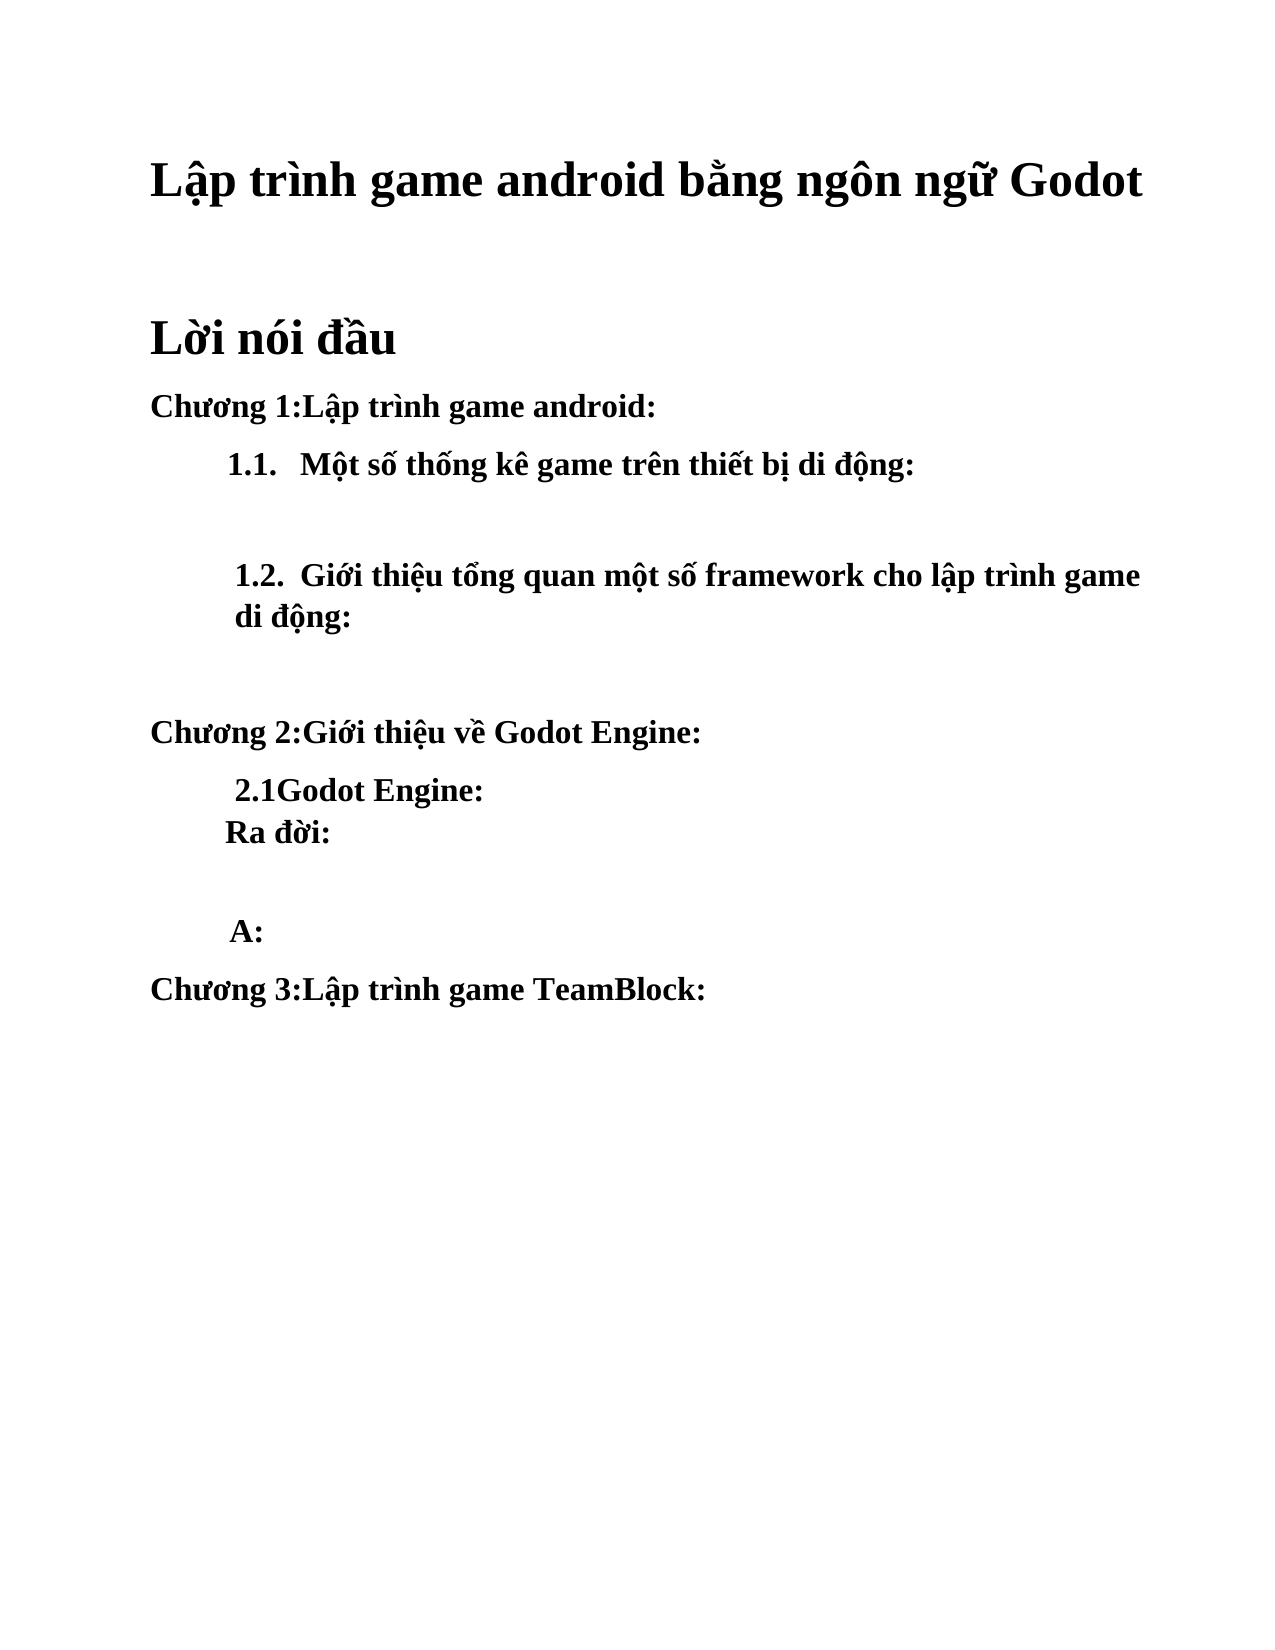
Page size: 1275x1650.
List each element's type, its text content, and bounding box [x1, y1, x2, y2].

list Giới thiệu tổng quan một số framework cho lập trình game di động: [234, 555, 1144, 635]
text A: [187, 911, 1144, 949]
list Một số thống kê game trên thiết bị di động: [225, 444, 1144, 483]
text Chương 1:Lập trình game android: [150, 386, 1144, 424]
text Chương 3:Lập trình game TeamBlock: [150, 969, 1144, 1008]
text Lời nói đầu [150, 307, 1144, 365]
text Chương 2:Giới thiệu về Godot Engine: [150, 712, 1144, 751]
list Ra đời: [225, 812, 1144, 850]
list 2.1Godot Engine: [234, 771, 1144, 809]
text Lập trình game android bằng ngôn ngữ Godot [150, 150, 1144, 207]
